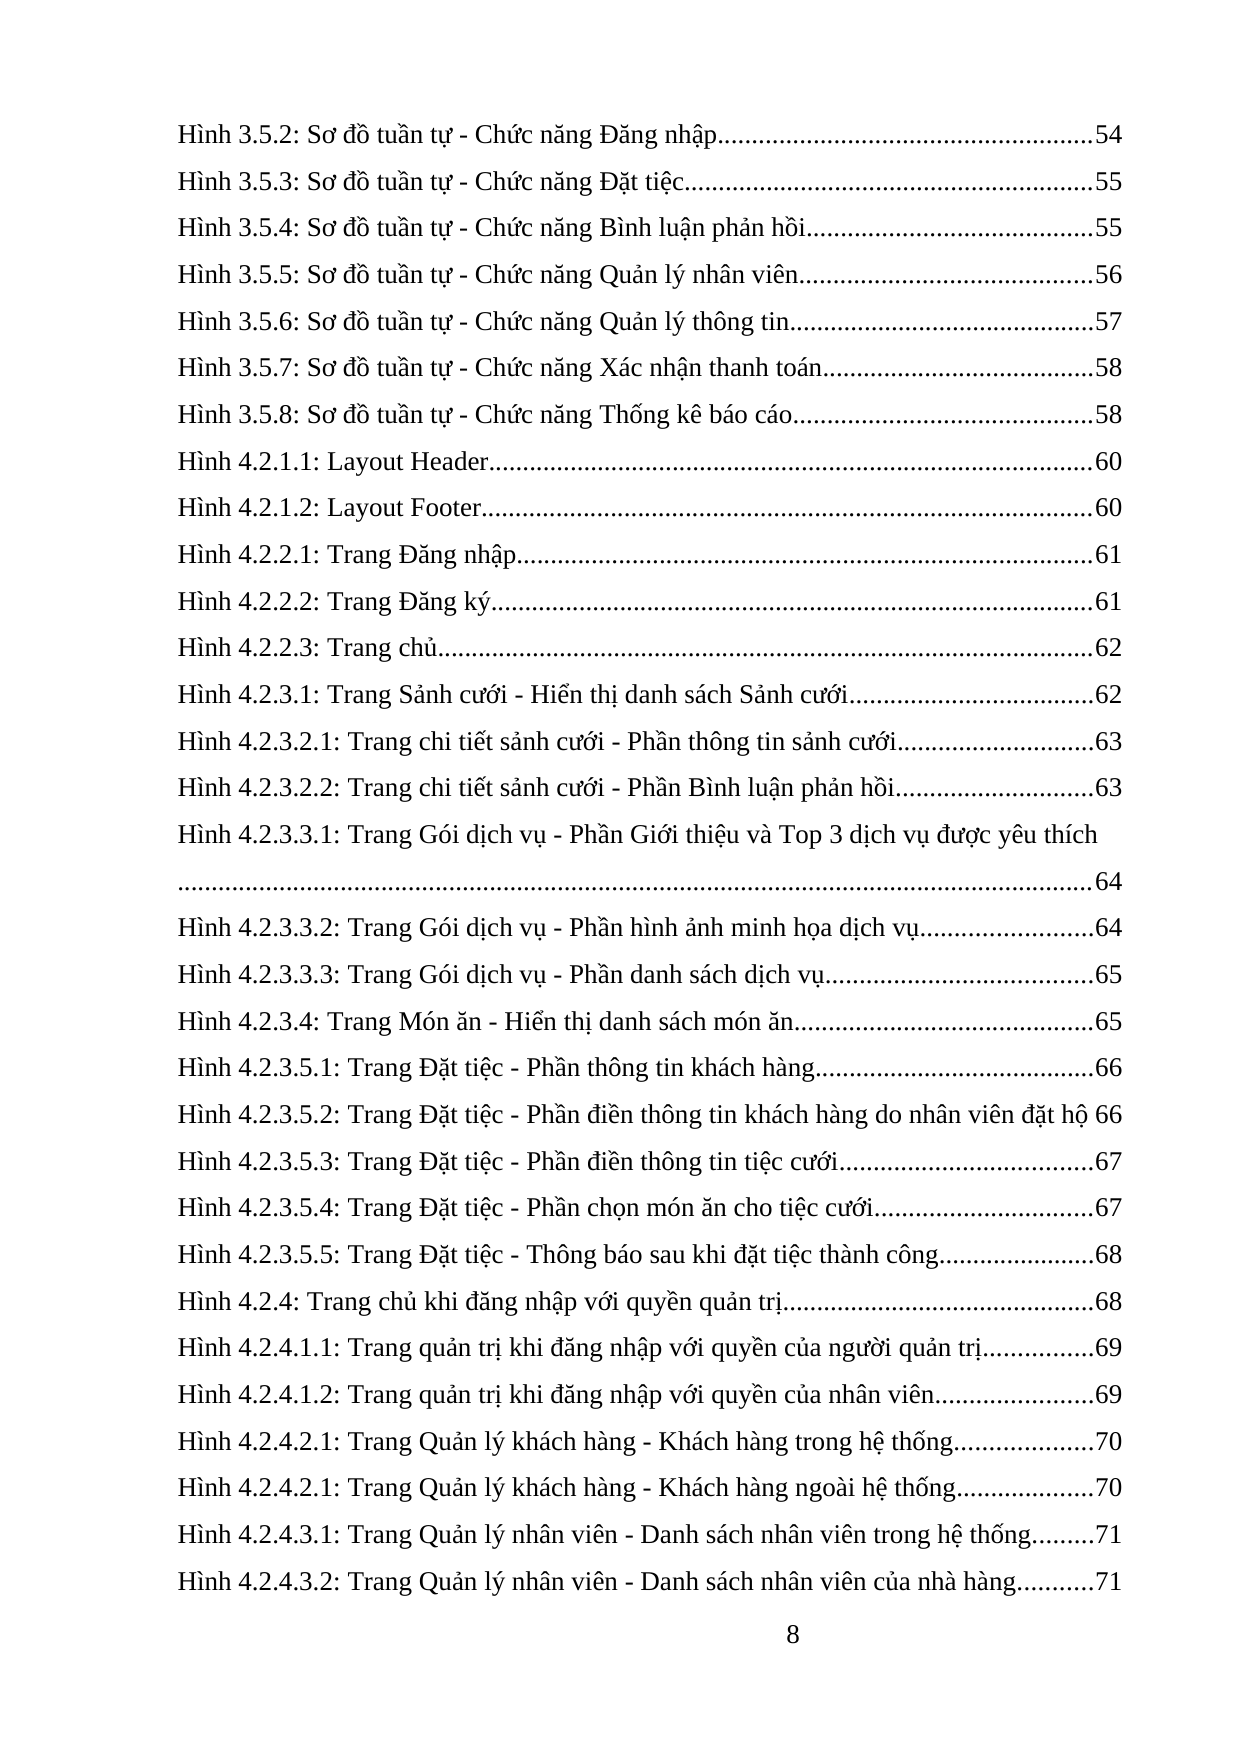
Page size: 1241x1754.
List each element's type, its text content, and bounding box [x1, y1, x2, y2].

text Hình 4.2.3.2.2: Trang chi tiết sảnh cưới - Phần Bình luận phản hồi 63 [177, 771, 1122, 803]
text Hình 4.2.1.2: Layout Footer 60 [177, 491, 1122, 523]
text Hình 4.2.3.5.2: Trang Đặt tiệc - Phần điền thông tin khách hàng do nhân viên đặt hộ 66 [177, 1098, 1122, 1129]
text Hình 4.2.4.2.1: Trang Quản lý khách hàng - Khách hàng ngoài hệ thống 70 [177, 1471, 1122, 1503]
text Hình 4.2.3.1: Trang Sảnh cưới - Hiển thị danh sách Sảnh cưới 62 [177, 678, 1122, 709]
text Hình 4.2.2.1: Trang Đăng nhập 61 [177, 538, 1122, 569]
text Hình 4.2.4.3.1: Trang Quản lý nhân viên - Danh sách nhân viên trong hệ thống 71 [177, 1518, 1122, 1549]
text Hình 4.2.4: Trang chủ khi đăng nhập với quyền quản trị 68 [177, 1285, 1122, 1316]
text Hình 4.2.4.2.1: Trang Quản lý khách hàng - Khách hàng trong hệ thống 70 [177, 1425, 1122, 1456]
text Hình 4.2.4.1.1: Trang quản trị khi đăng nhập với quyền của người quản trị 69 [177, 1331, 1122, 1363]
text Hình 4.2.4.1.2: Trang quản trị khi đăng nhập với quyền của nhân viên 69 [177, 1378, 1122, 1409]
text Hình 4.2.3.3.2: Trang Gói dịch vụ - Phần hình ảnh minh họa dịch vụ 64 [177, 911, 1122, 943]
text Hình 3.5.3: Sơ đồ tuần tự - Chức năng Đặt tiệc 55 [177, 165, 1122, 196]
text Hình 4.2.2.3: Trang chủ 62 [177, 631, 1122, 663]
text Hình 4.2.3.2.1: Trang chi tiết sảnh cưới - Phần thông tin sảnh cưới 63 [177, 725, 1122, 756]
text Hình 4.2.3.5.4: Trang Đặt tiệc - Phần chọn món ăn cho tiệc cưới 67 [177, 1191, 1122, 1223]
text Hình 3.5.4: Sơ đồ tuần tự - Chức năng Bình luận phản hồi 55 [177, 211, 1122, 243]
text Hình 4.2.3.5.3: Trang Đặt tiệc - Phần điền thông tin tiệc cưới 67 [177, 1145, 1122, 1176]
text Hình 4.2.3.3.3: Trang Gói dịch vụ - Phần danh sách dịch vụ 65 [177, 958, 1122, 989]
text Hình 4.2.3.4: Trang Món ăn - Hiển thị danh sách món ăn 65 [177, 1005, 1122, 1036]
text Hình 4.2.3.3.1: Trang Gói dịch vụ - Phần Giới thiệu và Top 3 dịch vụ được yêu thích 64 [177, 818, 1122, 896]
text Hình 3.5.7: Sơ đồ tuần tự - Chức năng Xác nhận thanh toán 58 [177, 351, 1122, 383]
text Hình 4.2.1.1: Layout Header 60 [177, 445, 1122, 476]
text Hình 3.5.2: Sơ đồ tuần tự - Chức năng Đăng nhập 54 [177, 118, 1122, 149]
text Hình 4.2.3.5.1: Trang Đặt tiệc - Phần thông tin khách hàng 66 [177, 1051, 1122, 1083]
text Hình 3.5.5: Sơ đồ tuần tự - Chức năng Quản lý nhân viên 56 [177, 258, 1122, 289]
text Hình 4.2.2.2: Trang Đăng ký 61 [177, 585, 1122, 616]
text Hình 4.2.4.3.2: Trang Quản lý nhân viên - Danh sách nhân viên của nhà hàng 71 [177, 1565, 1122, 1596]
text Hình 4.2.3.5.5: Trang Đặt tiệc - Thông báo sau khi đặt tiệc thành công 68 [177, 1238, 1122, 1269]
text Hình 3.5.8: Sơ đồ tuần tự - Chức năng Thống kê báo cáo 58 [177, 398, 1122, 429]
text Hình 3.5.6: Sơ đồ tuần tự - Chức năng Quản lý thông tin 57 [177, 305, 1122, 336]
